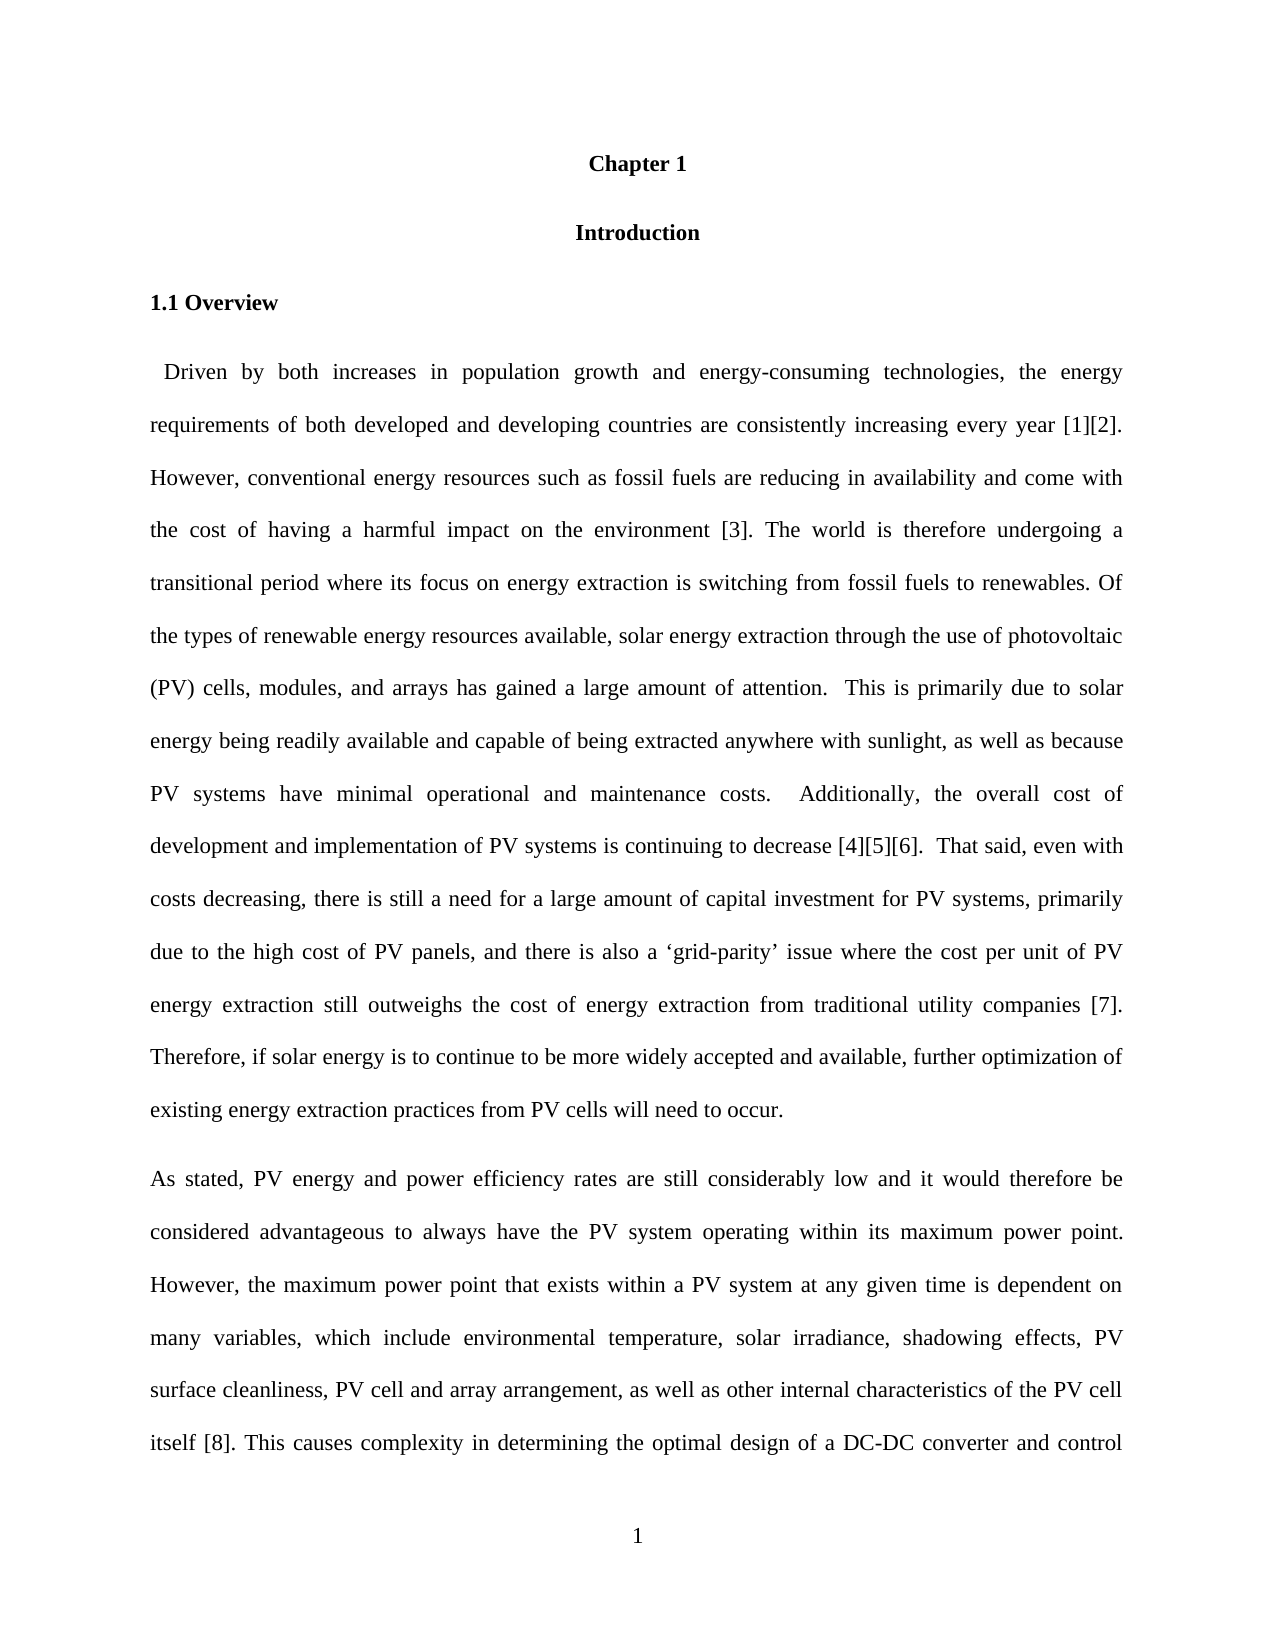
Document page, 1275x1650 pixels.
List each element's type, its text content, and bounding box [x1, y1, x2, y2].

text Chapter 1 [150, 150, 1125, 176]
text Driven by both increases in population growth and energy-consuming technologies, the energy requirements of both developed and developing countries are consistently increasing every year [1][2]. However, conventional energy resources such as fossil fuels are reducing in availability and come with the cost of having a harmful impact on the environment [3]. The world is therefore undergoing a transitional period where its focus on energy extraction is switching from fossil fuels to renewables. Of the types of renewable energy resources available, solar energy extraction through the use of photovoltaic (PV) cells, modules, and arrays has gained a large amount of attention. This is primarily due to solar energy being readily available and capable of being extracted anywhere with sunlight, as well as because PV systems have minimal operational and maintenance costs. Additionally, the overall cost of development and implementation of PV systems is continuing to decrease [4][5][6]. That said, even with costs decreasing, there is still a need for a large amount of capital investment for PV systems, primarily due to the high cost of PV panels, and there is also a ‘grid-parity’ issue where the cost per unit of PV energy extraction still outweighs the cost of energy extraction from traditional utility companies [7]. Therefore, if solar energy is to continue to be more widely accepted and available, further optimization of existing energy extraction practices from PV cells will need to occur. [150, 358, 1125, 1122]
text Introduction [150, 219, 1125, 246]
text 1.1 Overview [150, 289, 1125, 315]
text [150, 1165, 1125, 1455]
